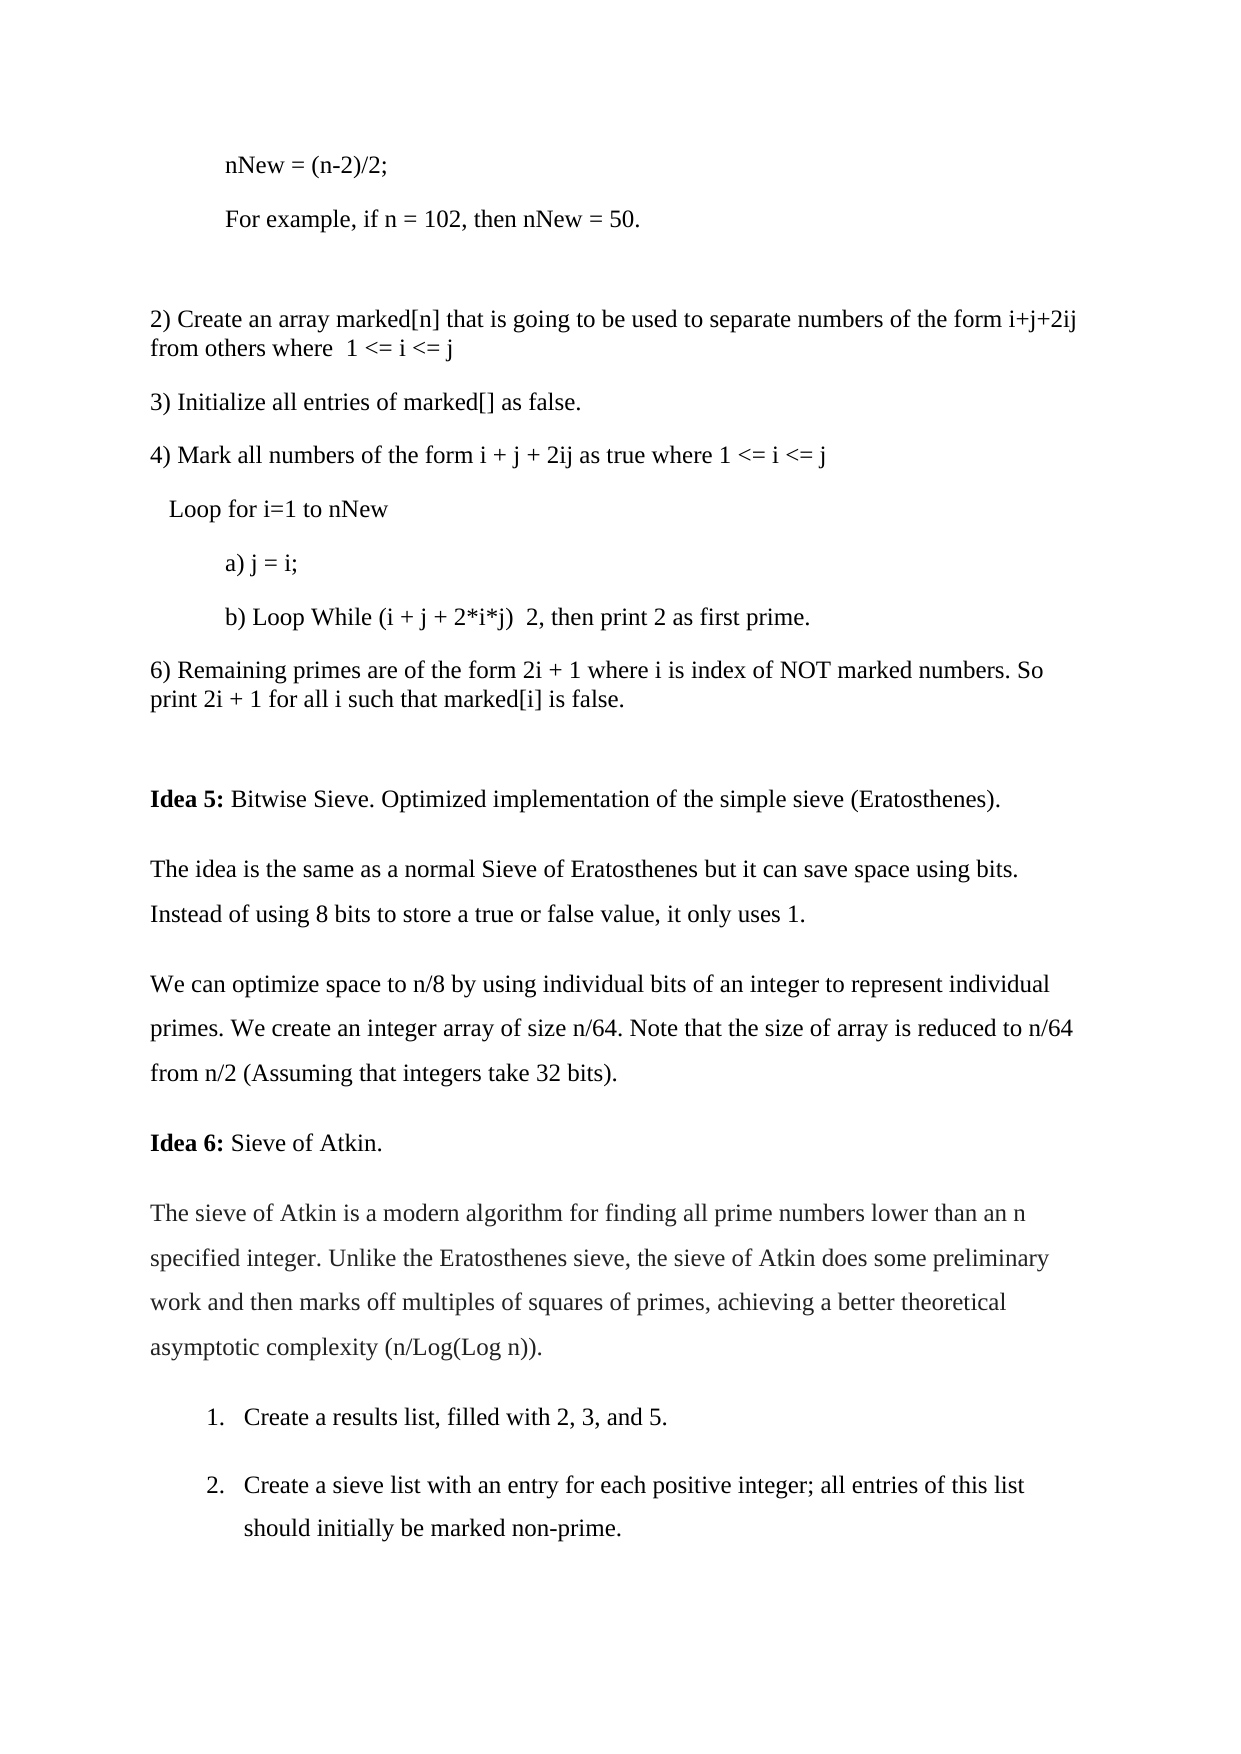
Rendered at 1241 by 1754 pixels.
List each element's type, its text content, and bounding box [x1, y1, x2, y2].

text 4) Mark all numbers of the form i + j + 2ij as true where 1 <= i <= j [150, 440, 1090, 469]
text The sieve of Atkin is a modern algorithm for finding all prime numbers lower than an n specified integer. Unlike the Eratosthenes sieve, the sieve of Atkin does some preliminary work and then marks off multiples of squares of primes, achieving a better theoretical asymptotic complexity (n/Log(Log n)). [150, 1198, 1090, 1361]
text We can optimize space to n/8 by using individual bits of an integer to represent individual primes. We create an integer array of size n/64. Note that the size of array is reduced to n/64 from n/2 (Assuming that integers take 32 bits). [150, 969, 1090, 1087]
text 1. Create a results list, filled with 2, 3, and 5. [206, 1402, 1090, 1431]
text For example, if n = 102, then nNew = 50. [150, 204, 1090, 232]
text a) j = i; [150, 548, 1090, 577]
text 3) Initialize all entries of marked[] as false. [150, 387, 1090, 415]
text nNew = (n-2)/2; [150, 150, 1090, 179]
text Idea 6: Sieve of Atkin. [150, 1128, 1090, 1157]
text Idea 5: Bitwise Sieve. Optimized implementation of the simple sieve (Eratosthenes). [150, 784, 1090, 813]
text Loop for i=1 to nNew [150, 494, 1090, 523]
text 6) Remaining primes are of the form 2i + 1 where i is index of NOT marked numbers. So print 2i + 1 for all i such that marked[i] is false. [150, 655, 1090, 713]
text 2) Create an array marked[n] that is going to be used to separate numbers of the form i+j+2ij from others where 1 <= i <= j [150, 304, 1090, 362]
text The idea is the same as a normal Sieve of Eratosthenes but it can save space using bits. Instead of using 8 bits to store a true or false value, it only uses 1. [150, 854, 1090, 928]
text b) Loop While (i + j + 2*i*j) 2, then print 2 as first prime. [150, 602, 1090, 630]
text 2. Create a sieve list with an entry for each positive integer; all entries of this list should initially be marked non-prime. [206, 1470, 1090, 1542]
